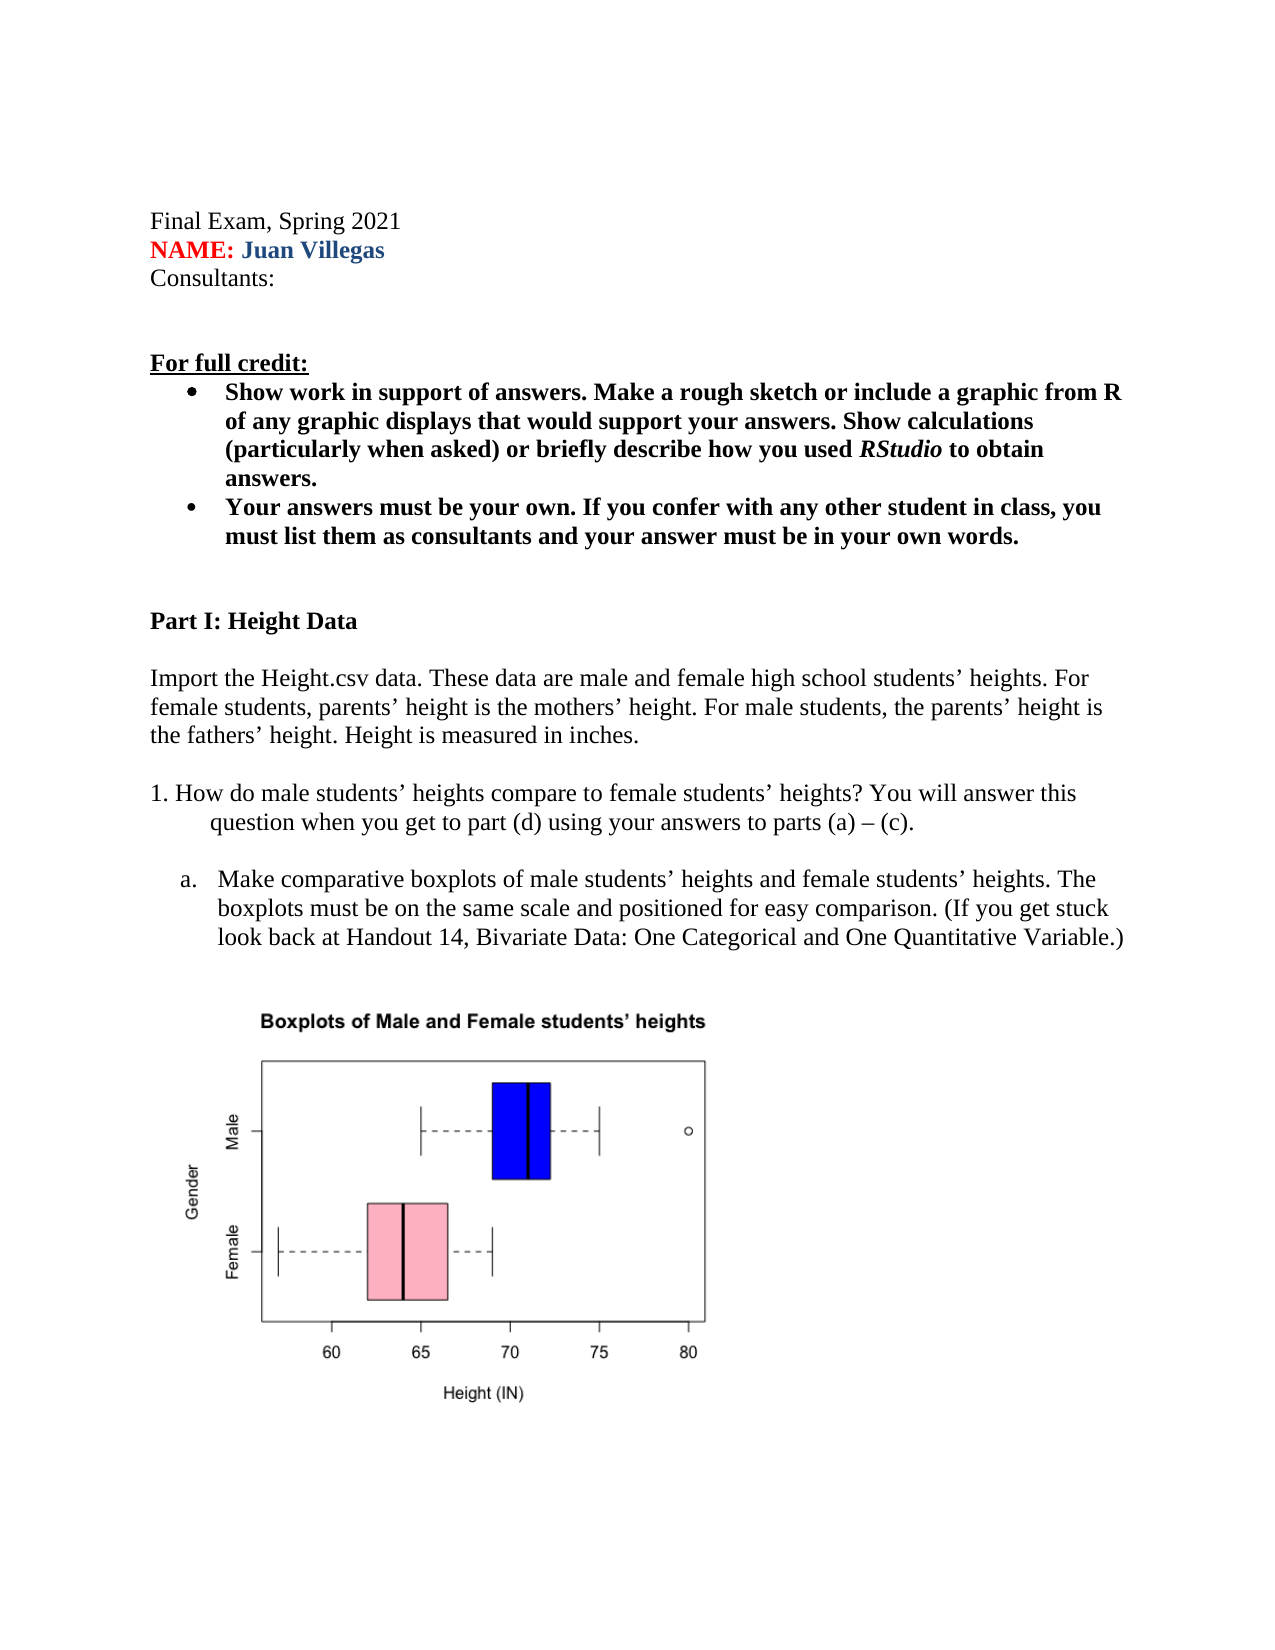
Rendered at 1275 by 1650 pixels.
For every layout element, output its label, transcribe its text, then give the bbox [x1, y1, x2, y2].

list Show work in support of answers. Make a rough sketch or include a graphic from R of any graphic displays that would support your answers. Show calculations (particularly when asked) or briefly describe how you used RStudio to obtain answers. [187, 377, 1125, 492]
list Your answers must be your own. If you confer with any other student in class, you must list them as consultants and your answer must be in your own words. [187, 492, 1125, 549]
text Part I: Height Data [150, 606, 1125, 635]
text NAME: Juan Villegas [150, 235, 1125, 263]
picture [180, 979, 747, 1424]
text 1. How do male students’ heights compare to female students’ heights? You will answer this question when you get to part (d) using your answers to parts (a) – (c). [150, 778, 1125, 836]
text For full credit: [150, 348, 1125, 377]
text Import the Height.csv data. These data are male and female high school students’ heights. For female students, parents’ height is the mothers’ height. For male students, the parents’ height is the fathers’ height. Height is measured in inches. [150, 663, 1125, 749]
text Consultants: [150, 263, 1125, 292]
text Final Exam, Spring 2021 [150, 206, 1125, 235]
list Make comparative boxplots of male students’ heights and female students’ heights. The boxplots must be on the same scale and positioned for easy comparison. (If you get stuck look back at Handout 14, Bivariate Data: One Categorical and One Quantitative Variable.) [180, 864, 1125, 951]
